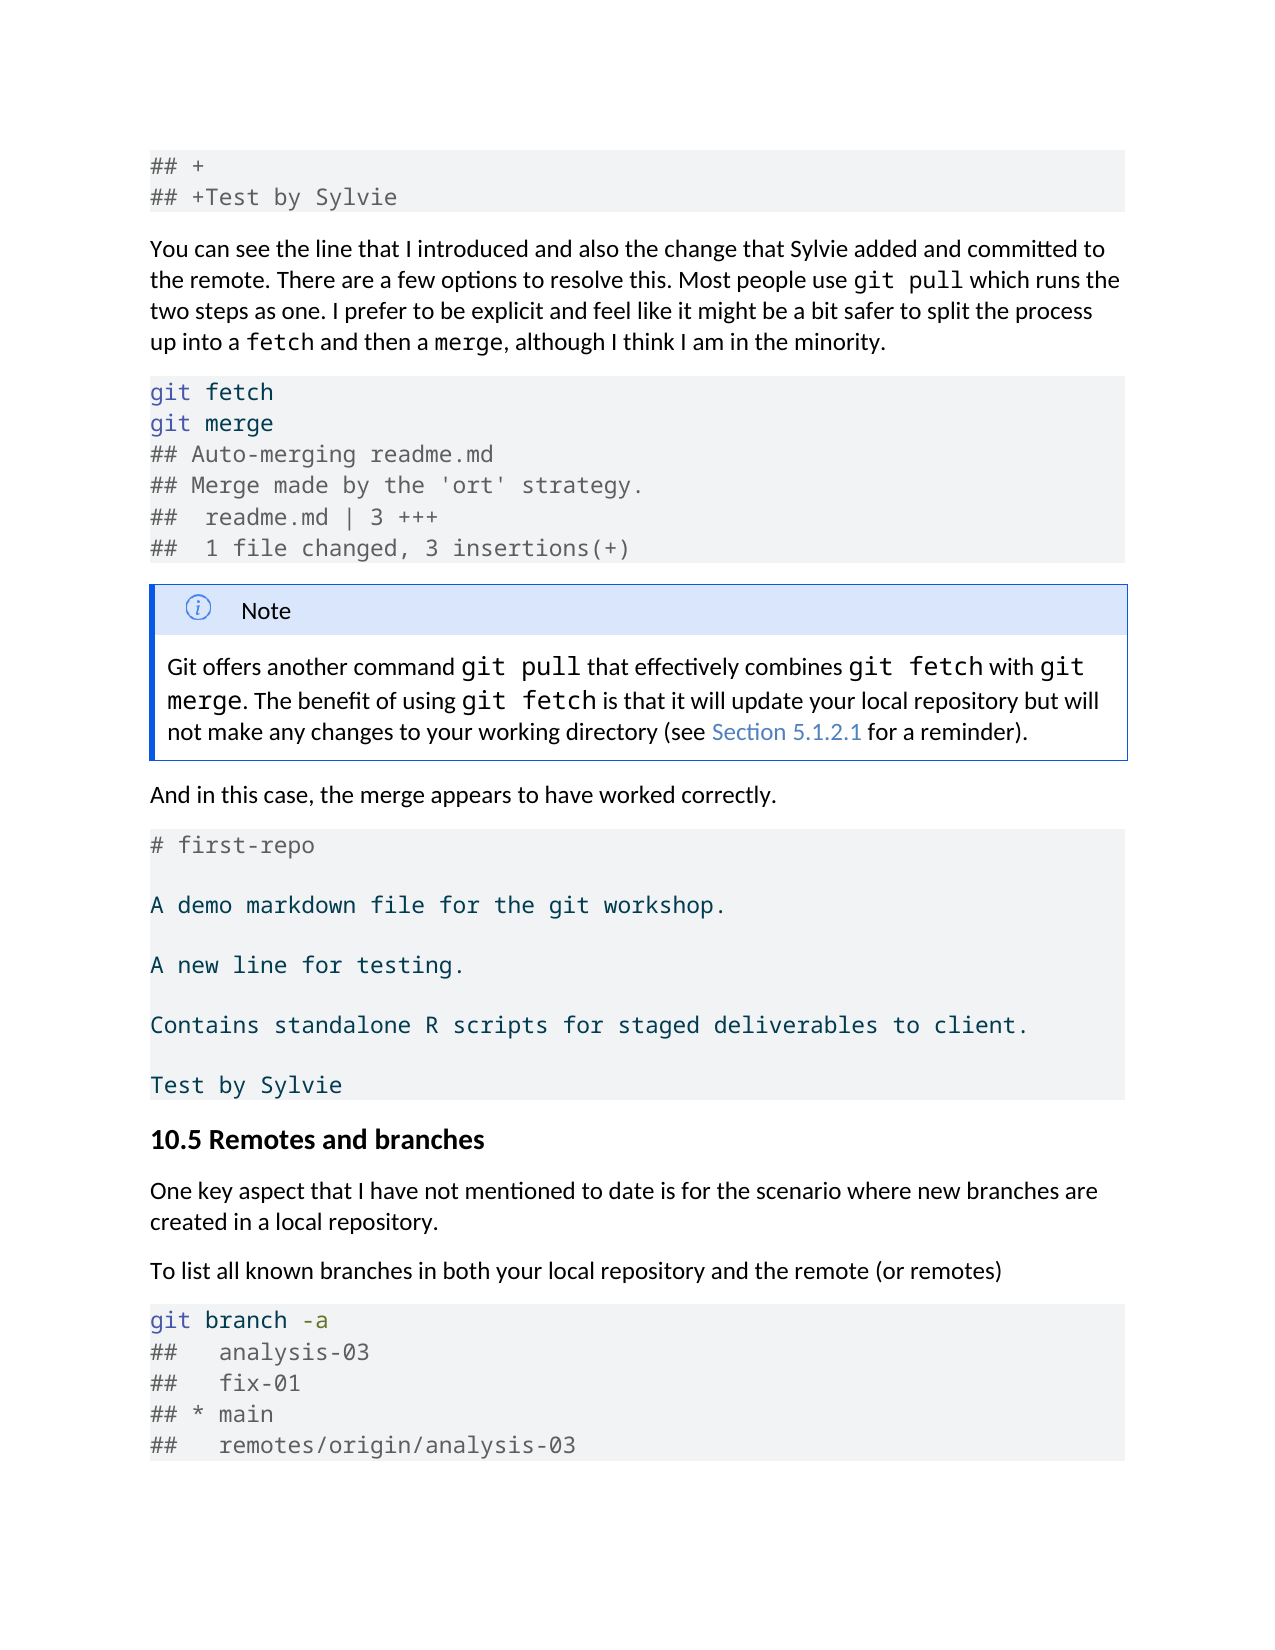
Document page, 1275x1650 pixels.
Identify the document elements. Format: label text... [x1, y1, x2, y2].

text You can see the line that I introduced and also the change that Sylvie added and committed to the remote. There are a few options to resolve this. Most people use git pull which runs the two steps as one. I prefer to be explicit and feel like it might be a bit safer to split the process up into a fetch and then a merge, although I think I am in the minority. [150, 233, 1125, 357]
text # first-repo A demo markdown file for the git workshop. A new line for testing. Contains standalone R scripts for staged deliverables to client. Test by Sylvie [150, 829, 1125, 1100]
picture [186, 594, 211, 620]
text And in this case, the merge appears to have worked correctly. [150, 780, 1125, 810]
text git branch -a ## analysis-03 ## fix-01 ## * main ## remotes/origin/analysis-03 ## remotes/origin/fix-01 ## remotes/origin/main [150, 1304, 1125, 1461]
table_header Note [155, 585, 1127, 635]
text One key aspect that I have not mentioned to date is for the scenario where new branches are created in a local repository. [150, 1175, 1125, 1236]
subtitle 10.5 Remotes and branches [150, 1121, 1125, 1157]
text To list all known branches in both your local repository and the remote (or remotes) [150, 1255, 1125, 1286]
text git fetch git merge ## Auto-merging readme.md ## Merge made by the 'ort' strategy. ## readme.md | 3 +++ ## 1 file changed, 3 insertions(+) [274, 376, 1125, 563]
table_cell Git offers another command git pull that effectively combines git fetch with git merge. The benefit of using git fetch is that it will update your local repository but will not make any changes to your working directory (see Section 5.1.2.1 for a reminder). [155, 635, 1127, 760]
